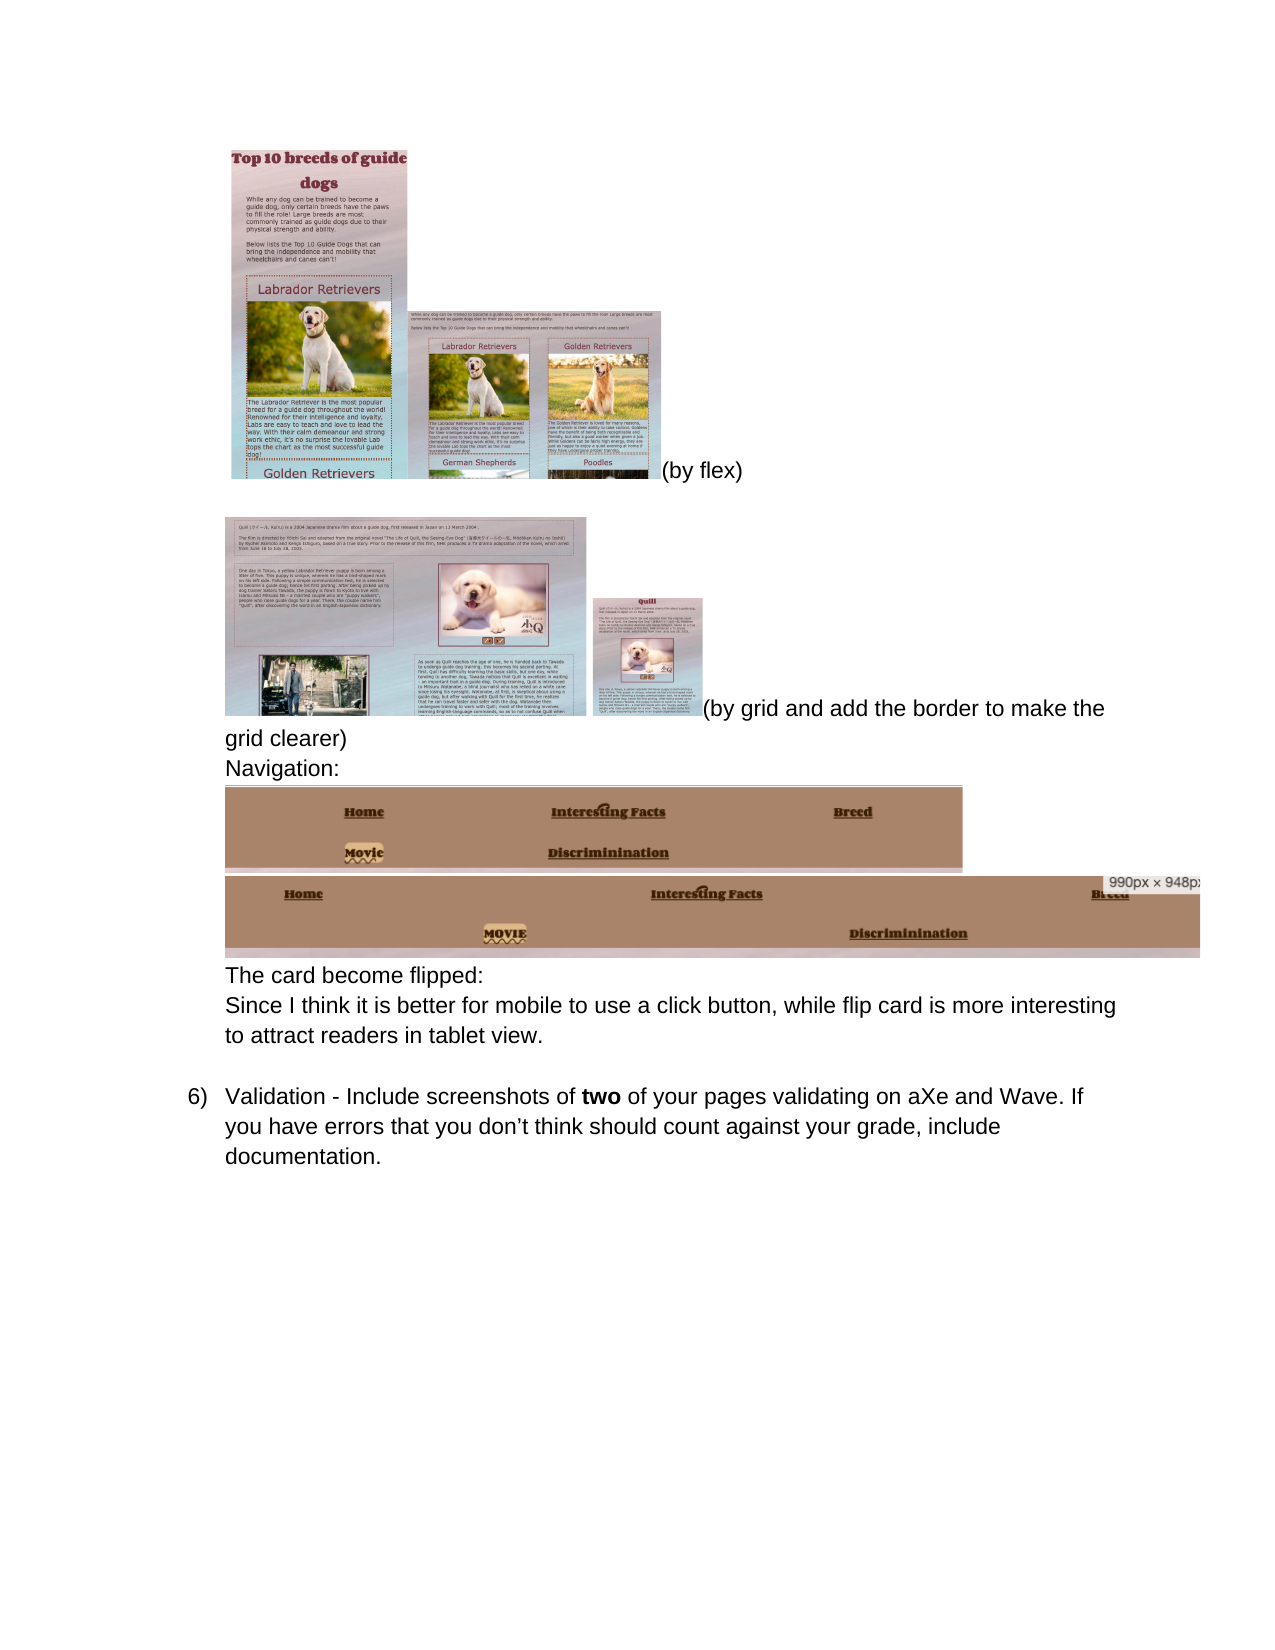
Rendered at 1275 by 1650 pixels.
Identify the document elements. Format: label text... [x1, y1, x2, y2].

text Since I think it is better for mobile to use a click button, while flip card is more interesting to attract readers in tablet view. [225, 992, 1125, 1048]
picture [225, 517, 587, 716]
text The card become flipped: [225, 962, 1125, 988]
picture [225, 785, 963, 873]
list Validation - Include screenshots of two of your pages validating on aXe and Wave. If you have errors that you don’t think should count against your grade, include documentation. [187, 1083, 1125, 1169]
picture [592, 598, 703, 716]
text (by flex) [408, 150, 1125, 483]
picture [225, 876, 1200, 958]
text Navigation: [225, 755, 1125, 781]
picture [231, 150, 662, 479]
